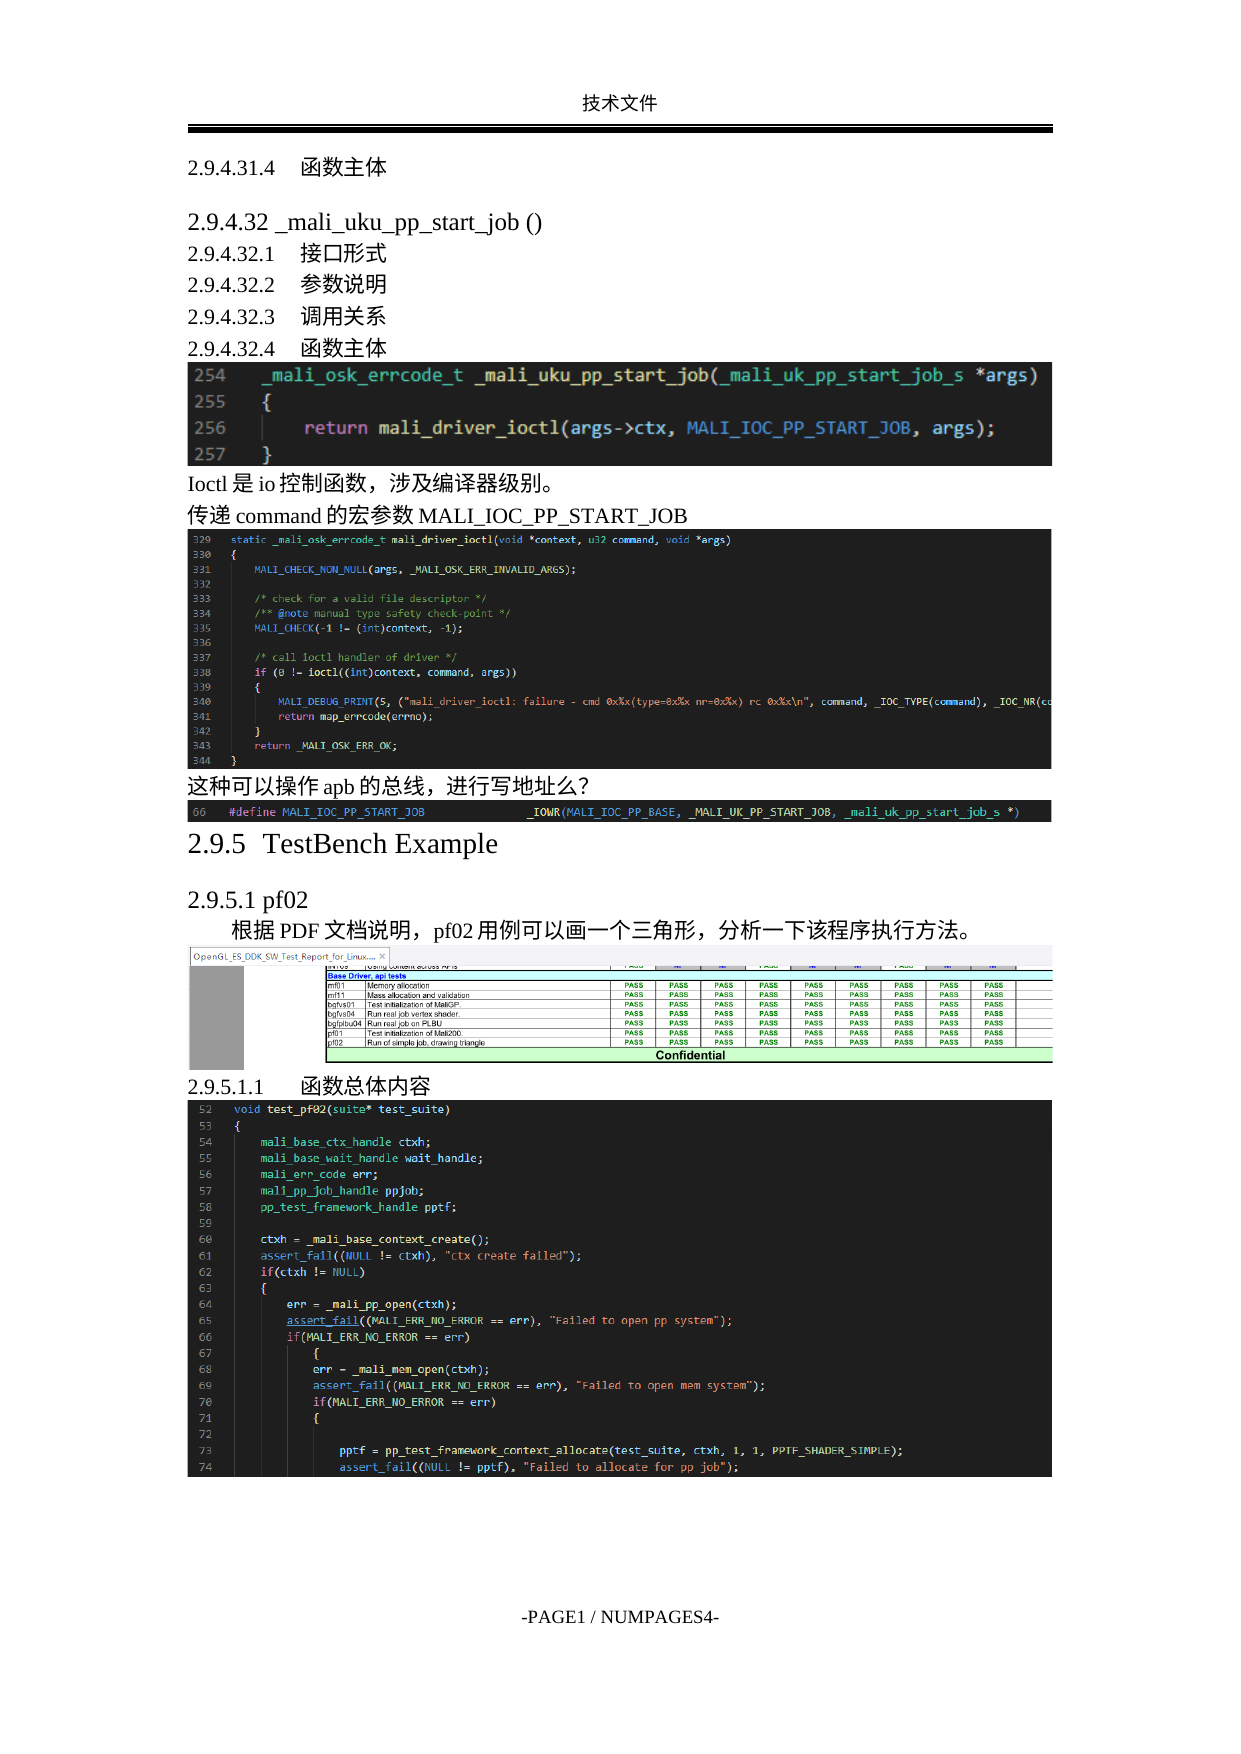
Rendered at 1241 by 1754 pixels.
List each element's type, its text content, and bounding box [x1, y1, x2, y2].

picture [187, 1100, 1052, 1477]
subtitle 接口形式 [187, 236, 1053, 267]
subtitle 调用关系 [187, 299, 1053, 331]
picture [187, 362, 1053, 466]
subtitle 参数说明 [187, 267, 1053, 299]
text Ioctl是io控制函数，涉及编译器级别。 [187, 466, 1053, 498]
picture [187, 800, 1052, 822]
text 传递command的宏参数MALI_IOC_PP_START_JOB [187, 498, 1053, 529]
subtitle _mali_uku_pp_start_job () [187, 207, 1053, 236]
picture [187, 529, 1052, 769]
text 这种可以操作apb的总线，进行写地址么？ [187, 769, 1053, 801]
subtitle pf02 [187, 885, 1053, 913]
subtitle 函数主体 [187, 331, 1053, 362]
text 根据PDF文档说明，pf02用例可以画一个三角形，分析一下该程序执行方法。 [231, 913, 1053, 945]
picture [187, 945, 1053, 1070]
subtitle TestBench Example [187, 826, 1053, 859]
subtitle 函数总体内容 [187, 1070, 1053, 1101]
subtitle 函数主体 [187, 150, 1053, 182]
